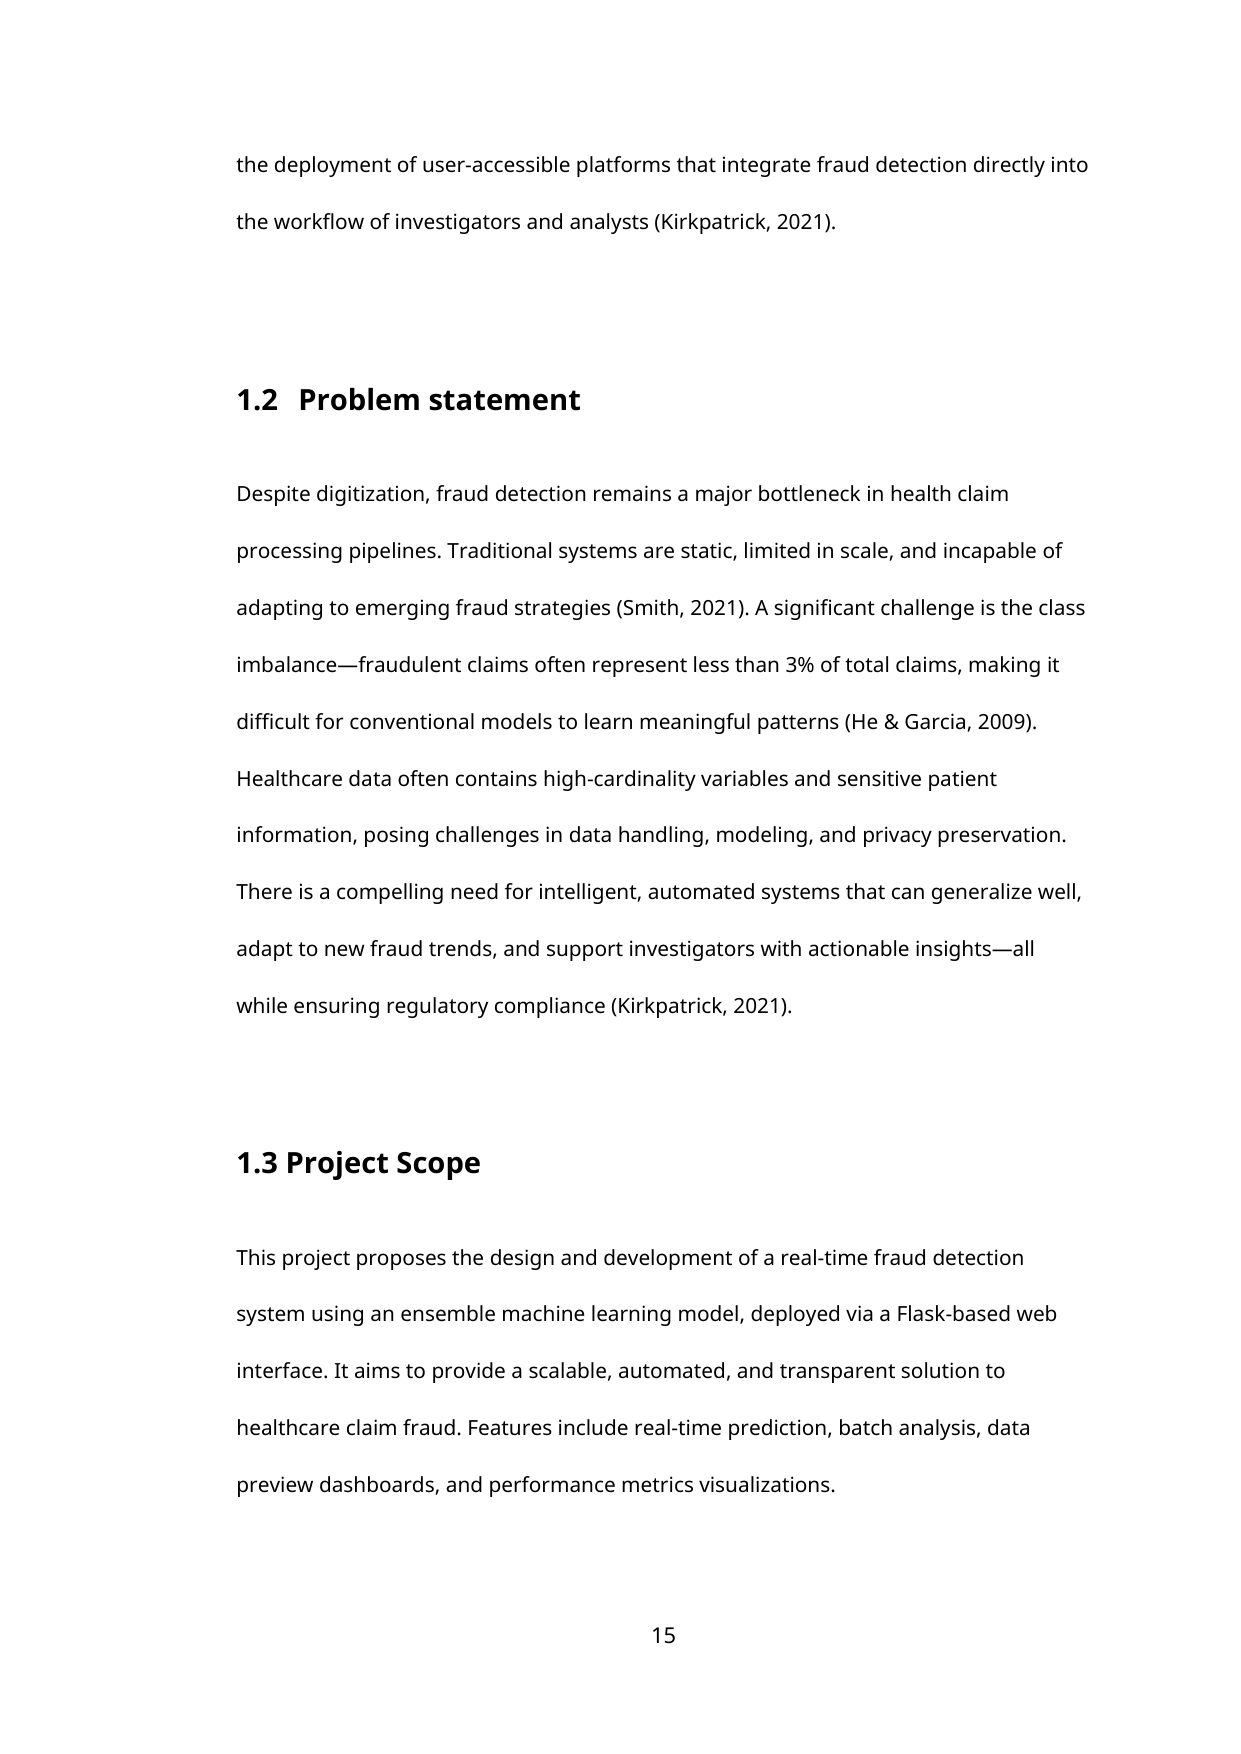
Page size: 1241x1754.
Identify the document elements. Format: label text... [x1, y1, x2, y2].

subtitle 1.3 Project Scope [236, 1142, 1090, 1182]
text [236, 150, 1090, 235]
subtitle Problem statement [236, 379, 1090, 419]
text Despite digitization, fraud detection remains a major bottleneck in health claim processing pipelines. Traditional systems are static, limited in scale, and incapable of adapting to emerging fraud strategies (Smith, 2021). A significant challenge is the class imbalance—fraudulent claims often represent less than 3% of total claims, making it difficult for conventional models to learn meaningful patterns (He & Garcia, 2009). Healthcare data often contains high-cardinality variables and sensitive patient information, posing challenges in data handling, modeling, and privacy preservation. There is a compelling need for intelligent, automated systems that can generalize well, adapt to new fraud trends, and support investigators with actionable insights—all while ensuring regulatory compliance (Kirkpatrick, 2021). [236, 479, 1090, 1020]
text This project proposes the design and development of a real-time fraud detection system using an ensemble machine learning model, deployed via a Flask-based web interface. It aims to provide a scalable, automated, and transparent solution to healthcare claim fraud. Features include real-time prediction, batch analysis, data preview dashboards, and performance metrics visualizations. [236, 1243, 1090, 1498]
